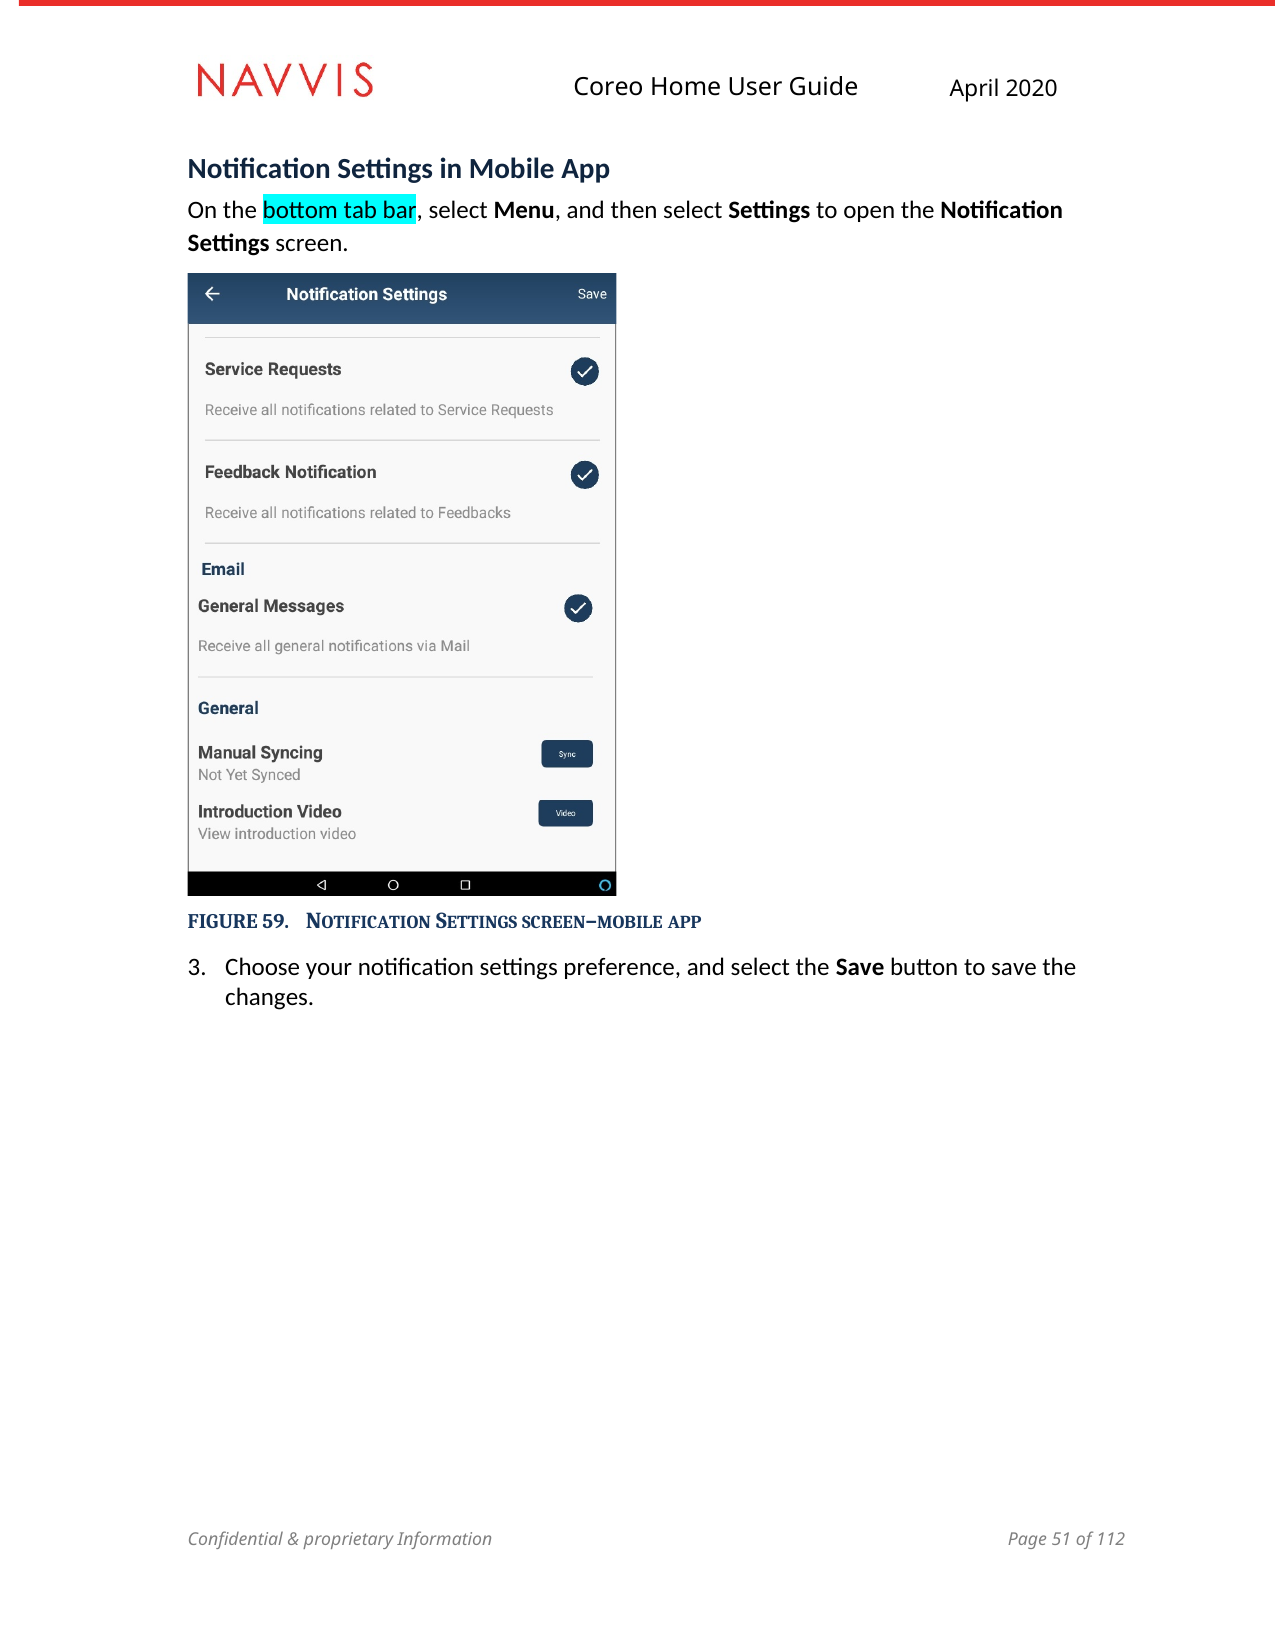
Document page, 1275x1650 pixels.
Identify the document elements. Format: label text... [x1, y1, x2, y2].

subtitle Notification Settings in Mobile App [187, 150, 1087, 186]
picture [187, 273, 617, 896]
list Choose your notification settings preference, and select the Save button to save the changes. [187, 951, 1087, 1012]
text On the bottom tab bar, select Menu, and then select Settings to open the Notification Settings screen. [187, 194, 1087, 258]
text Notification Settings screen–mobile app [187, 908, 1087, 934]
picture [187, 55, 383, 104]
